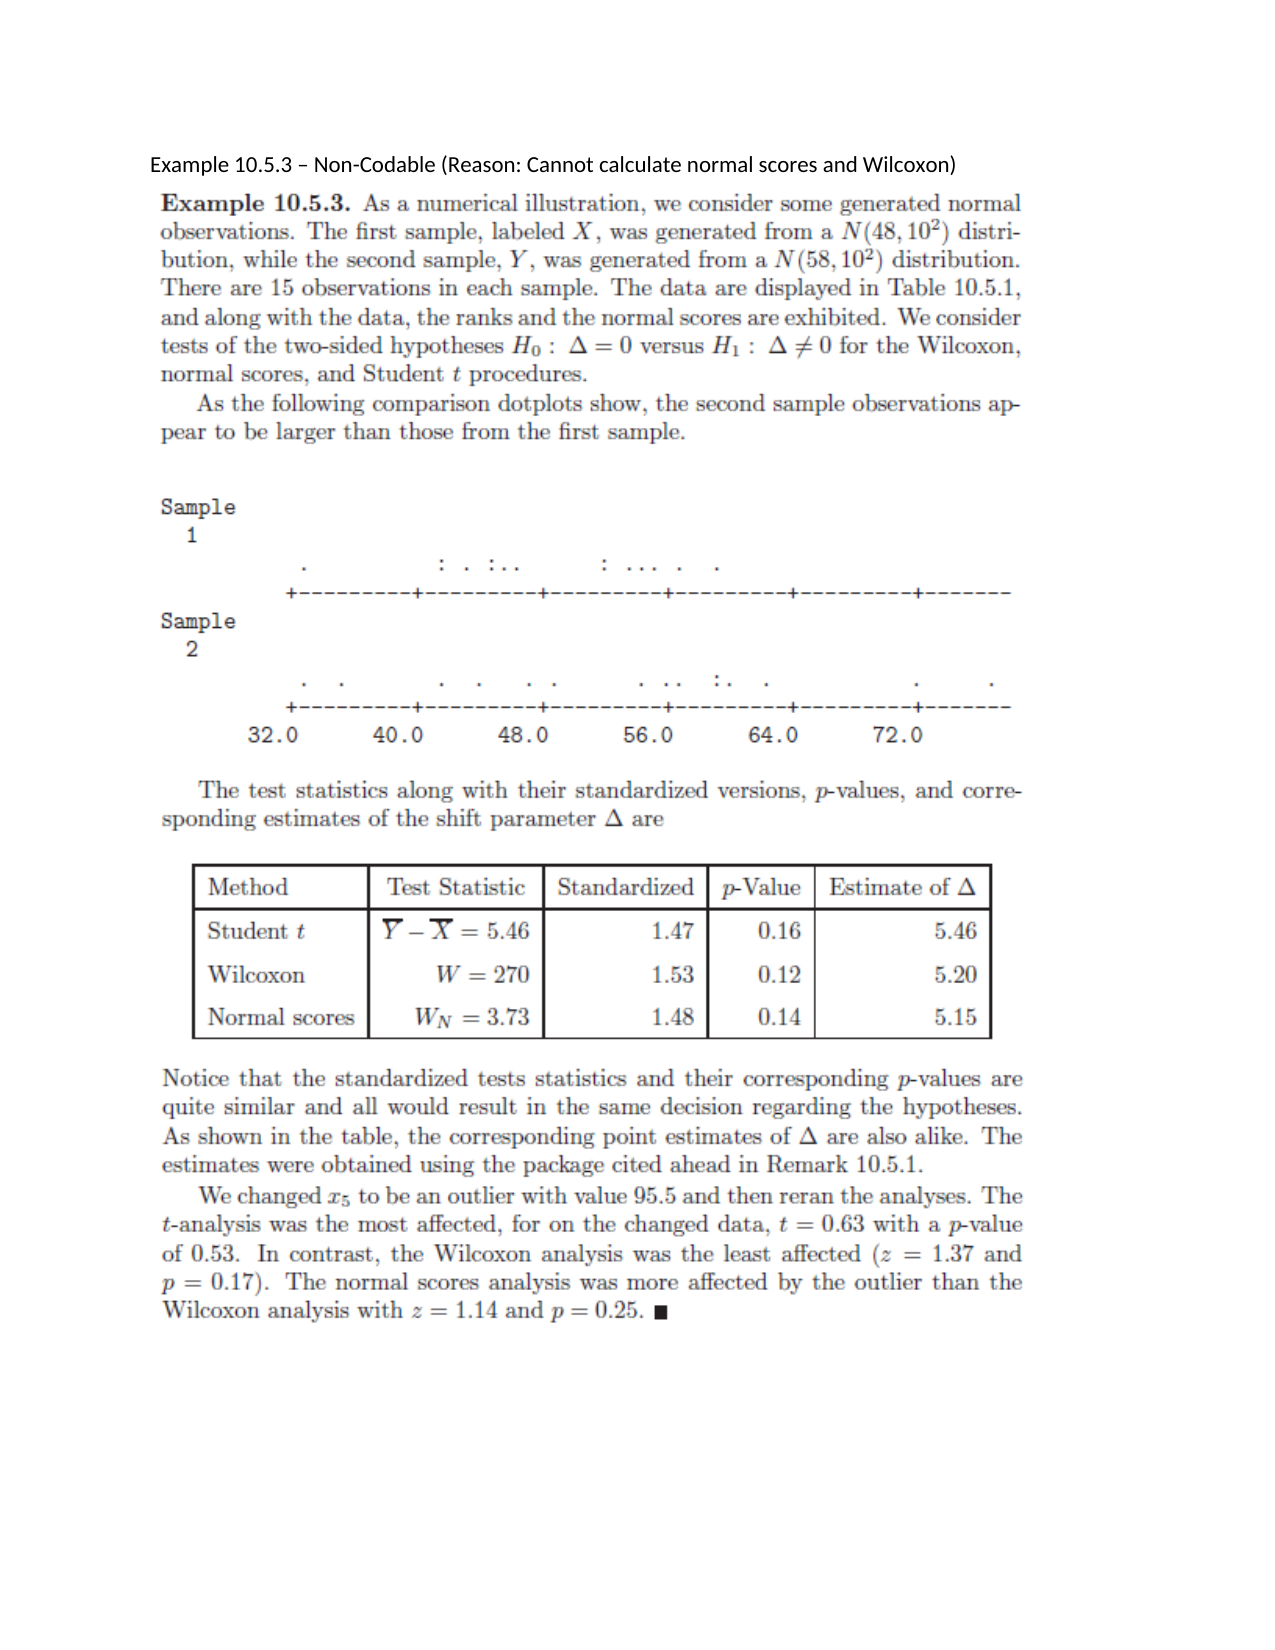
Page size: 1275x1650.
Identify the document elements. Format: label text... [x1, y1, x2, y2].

picture [150, 771, 1041, 1326]
picture [150, 180, 1043, 763]
